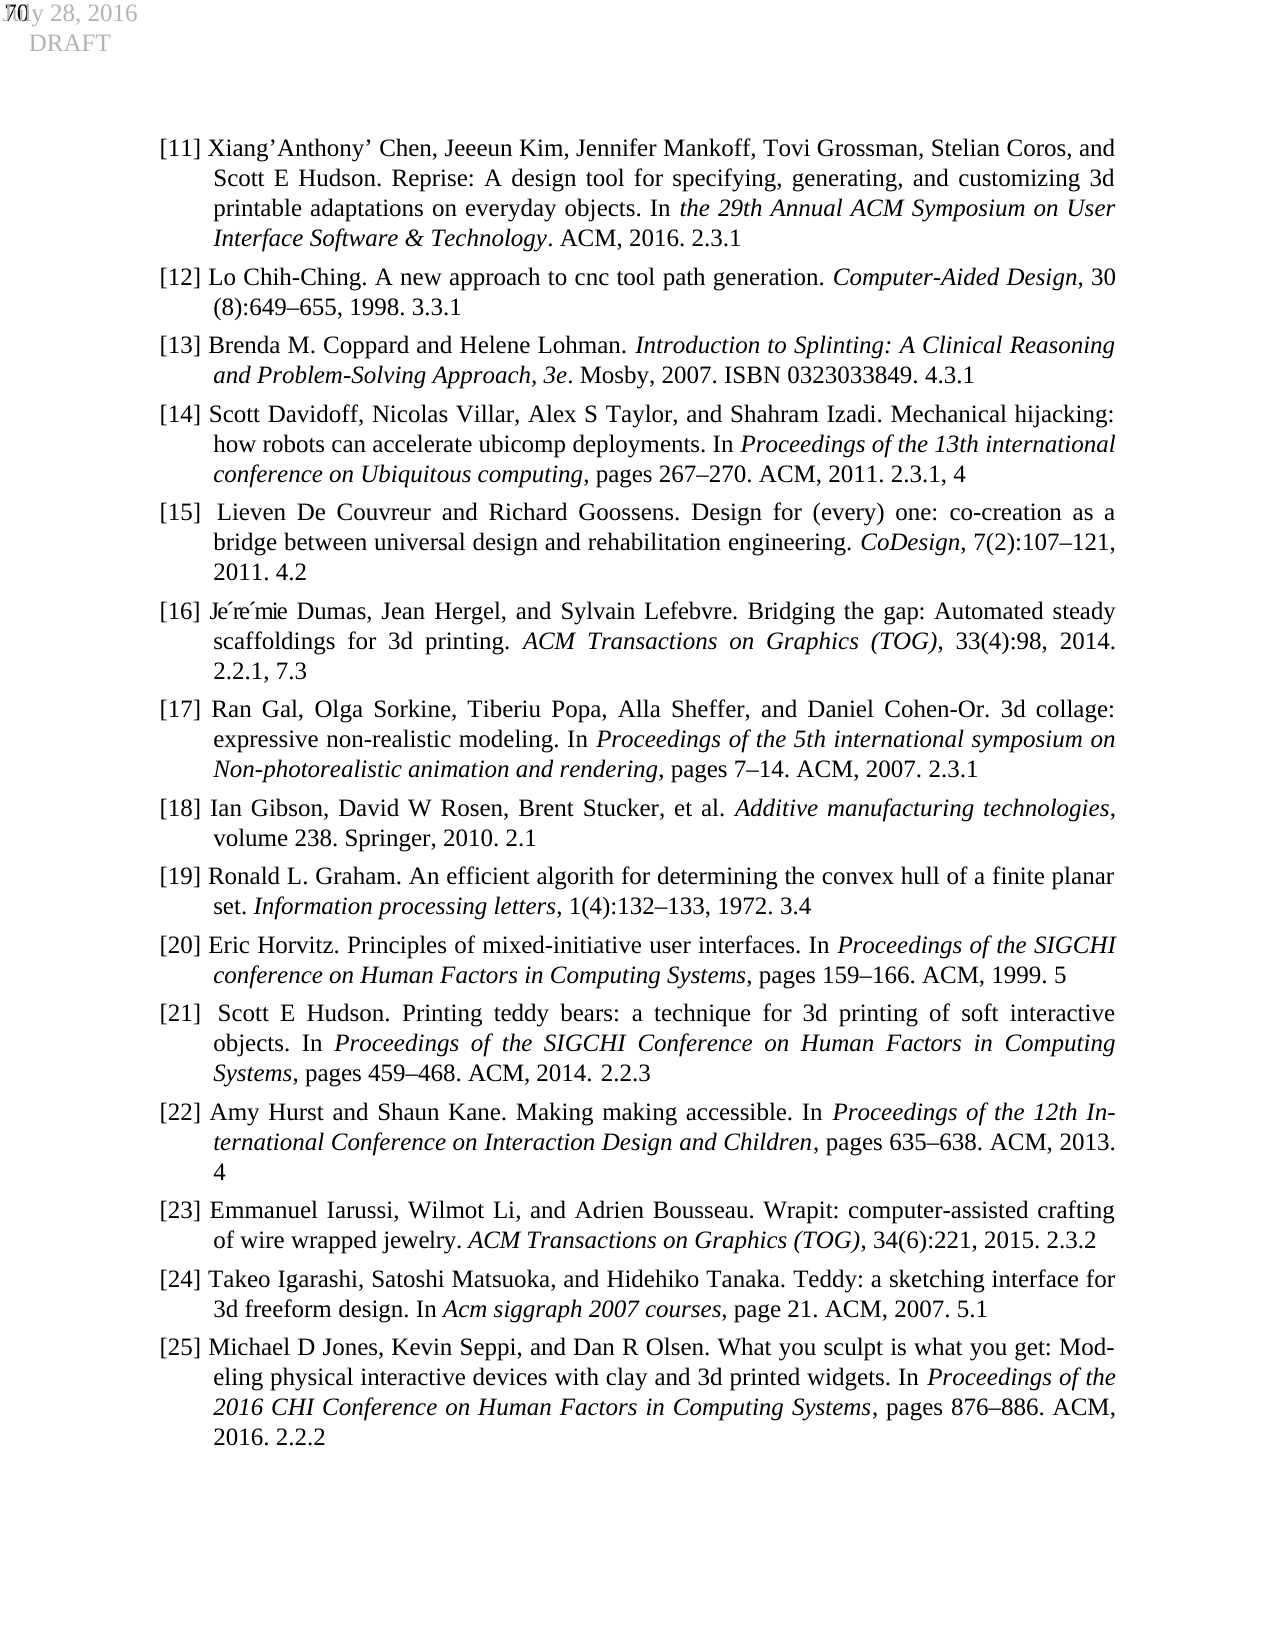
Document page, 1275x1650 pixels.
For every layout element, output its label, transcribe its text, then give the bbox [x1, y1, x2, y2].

text [23] Emmanuel Iarussi, Wilmot Li, and Adrien Bousseau. Wrapit: computer-assisted crafting of wire wrapped jewelry. ACM Transactions on Graphics (TOG), 34(6):221, 2015. 2.3.2 [159, 1195, 1116, 1254]
text [15] Lieven De Couvreur and Richard Goossens. Design for (every) one: co-creation as a bridge between universal design and rehabilitation engineering. CoDesign, 7(2):107–121, 2011. 4.2 [159, 497, 1116, 586]
text [19] Ronald L. Graham. An efficient algorith for determining the convex hull of a finite planar set. Information processing letters, 1(4):132–133, 1972. 3.4 [159, 861, 1116, 920]
text [14] Scott Davidoff, Nicolas Villar, Alex S Taylor, and Shahram Izadi. Mechanical hijacking: how robots can accelerate ubicomp deployments. In Proceedings of the 13th international conference on Ubiquitous computing, pages 267–270. ACM, 2011. 2.3.1, 4 [159, 399, 1116, 488]
text [17] Ran Gal, Olga Sorkine, Tiberiu Popa, Alla Sheffer, and Daniel Cohen-Or. 3d collage: expressive non-realistic modeling. In Proceedings of the 5th international symposium on Non-photorealistic animation and rendering, pages 7–14. ACM, 2007. 2.3.1 [159, 694, 1116, 783]
text [25] Michael D Jones, Kevin Seppi, and Dan R Olsen. What you sculpt is what you get: Mod- eling physical interactive devices with clay and 3d printed widgets. In Proceedings of the 2016 CHI Conference on Human Factors in Computing Systems, pages 876–886. ACM, 2016. 2.2.2 [159, 1332, 1116, 1451]
text [20] Eric Horvitz. Principles of mixed-initiative user interfaces. In Proceedings of the SIGCHI conference on Human Factors in Computing Systems, pages 159–166. ACM, 1999. 5 [159, 930, 1116, 989]
text [22] Amy Hurst and Shaun Kane. Making making accessible. In Proceedings of the 12th In- ternational Conference on Interaction Design and Children, pages 635–638. ACM, 2013. 4 [159, 1097, 1116, 1186]
text [11] Xiang’Anthony’ Chen, Jeeeun Kim, Jennifer Mankoff, Tovi Grossman, Stelian Coros, and Scott E Hudson. Reprise: A design tool for specifying, generating, and customizing 3d printable adaptations on everyday objects. In the 29th Annual ACM Symposium on User Interface Software & Technology. ACM, 2016. 2.3.1 [159, 133, 1116, 252]
text [21] Scott E Hudson. Printing teddy bears: a technique for 3d printing of soft interactive objects. In Proceedings of the SIGCHI Conference on Human Factors in Computing Systems, pages 459–468. ACM, 2014. 2.2.3 [159, 998, 1116, 1087]
text [16] Je´re´mie Dumas, Jean Hergel, and Sylvain Lefebvre. Bridging the gap: Automated steady scaffoldings for 3d printing. ACM Transactions on Graphics (TOG), 33(4):98, 2014. 2.2.1, 7.3 [159, 596, 1116, 685]
text [12] Lo Chih-Ching. A new approach to cnc tool path generation. Computer-Aided Design, 30 (8):649–655, 1998. 3.3.1 [159, 262, 1116, 321]
text [13] Brenda M. Coppard and Helene Lohman. Introduction to Splinting: A Clinical Reasoning and Problem-Solving Approach, 3e. Mosby, 2007. ISBN 0323033849. 4.3.1 [159, 330, 1116, 389]
text [24] Takeo Igarashi, Satoshi Matsuoka, and Hidehiko Tanaka. Teddy: a sketching interface for 3d freeform design. In Acm siggraph 2007 courses, page 21. ACM, 2007. 5.1 [159, 1264, 1116, 1323]
text [18] Ian Gibson, David W Rosen, Brent Stucker, et al. Additive manufacturing technologies, volume 238. Springer, 2010. 2.1 [159, 793, 1116, 852]
